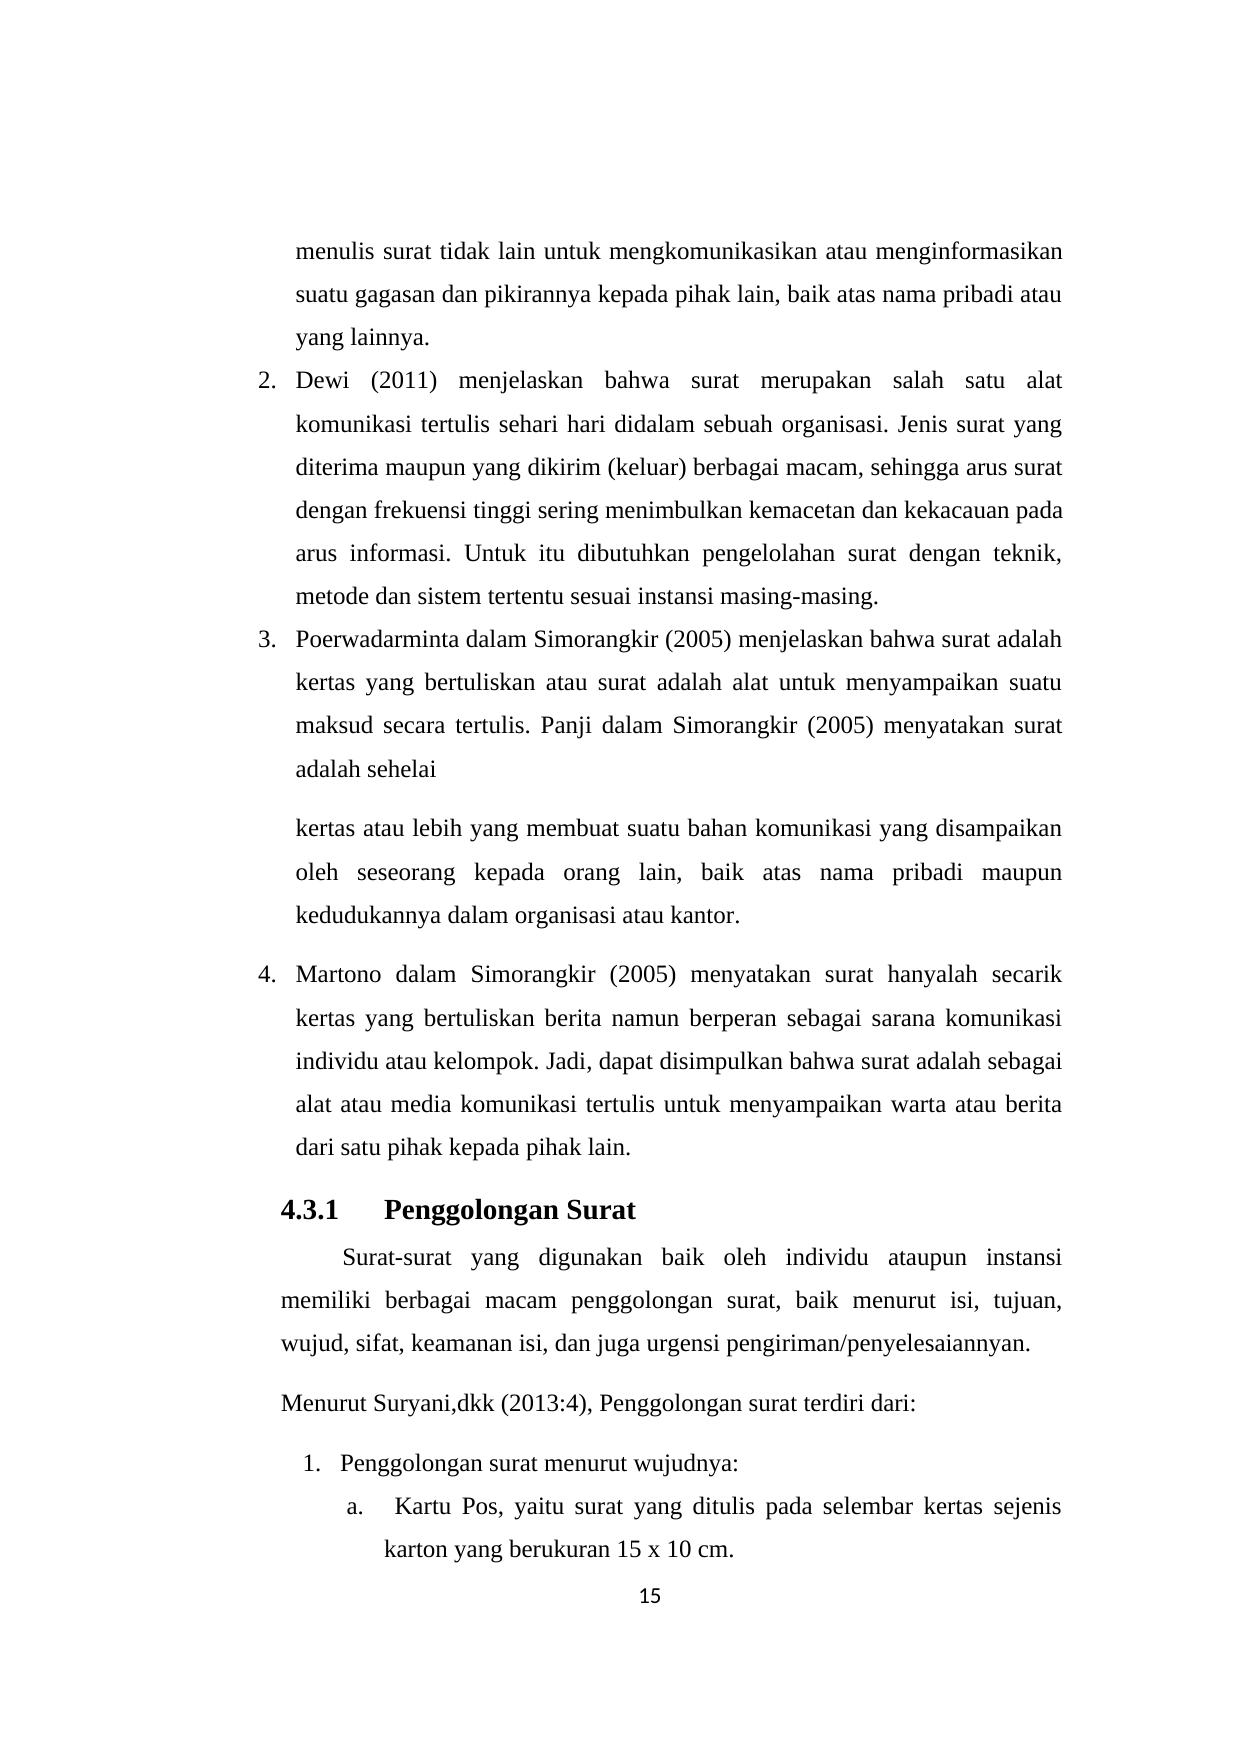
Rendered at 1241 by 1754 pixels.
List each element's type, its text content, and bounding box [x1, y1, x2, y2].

subtitle Penggolongan Surat [281, 1192, 1063, 1225]
text Menurut Suryani,dkk (2013:4), Penggolongan surat terdiri dari: [281, 1388, 1063, 1417]
list Penggolongan surat menurut wujudnya: [302, 1448, 1063, 1477]
list Kartu Pos, yaitu surat yang ditulis pada selembar kertas sejenis karton yang berukuran 15 x 10 cm. [346, 1491, 1063, 1563]
list Poerwadarminta dalam Simorangkir (2005) menjelaskan bahwa surat adalah kertas yang bertuliskan atau surat adalah alat untuk menyampaikan suatu maksud secara tertulis. Panji dalam Simorangkir (2005) menyatakan surat adalah sehelai [258, 624, 1063, 782]
list Dewi (2011) menjelaskan bahwa surat merupakan salah satu alat komunikasi tertulis sehari hari didalam sebuah organisasi. Jenis surat yang diterima maupun yang dikirim (keluar) berbagai macam, sehingga arus surat dengan frekuensi tinggi sering menimbulkan kemacetan dan kekacauan pada arus informasi. Untuk itu dibutuhkan pengelolahan surat dengan teknik, metode dan sistem tertentu sesuai instansi masing-masing. [258, 366, 1063, 610]
list Martono dalam Simorangkir (2005) menyatakan surat hanyalah secarik kertas yang bertuliskan berita namun berperan sebagai sarana komunikasi individu atau kelompok. Jadi, dapat disimpulkan bahwa surat adalah sebagai alat atau media komunikasi tertulis untuk menyampaikan warta atau berita dari satu pihak kepada pihak lain. [258, 959, 1063, 1161]
text kertas atau lebih yang membuat suatu bahan komunikasi yang disampaikan oleh seseorang kepada orang lain, baik atas nama pribadi maupun kedudukannya dalam organisasi atau kantor. [295, 813, 1063, 928]
text Surat-surat yang digunakan baik oleh individu ataupun instansi memiliki berbagai macam penggolongan surat, baik menurut isi, tujuan, wujud, sifat, keamanan isi, dan juga urgensi pengiriman/penyelesaiannyan. [281, 1242, 1063, 1357]
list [258, 236, 1063, 351]
